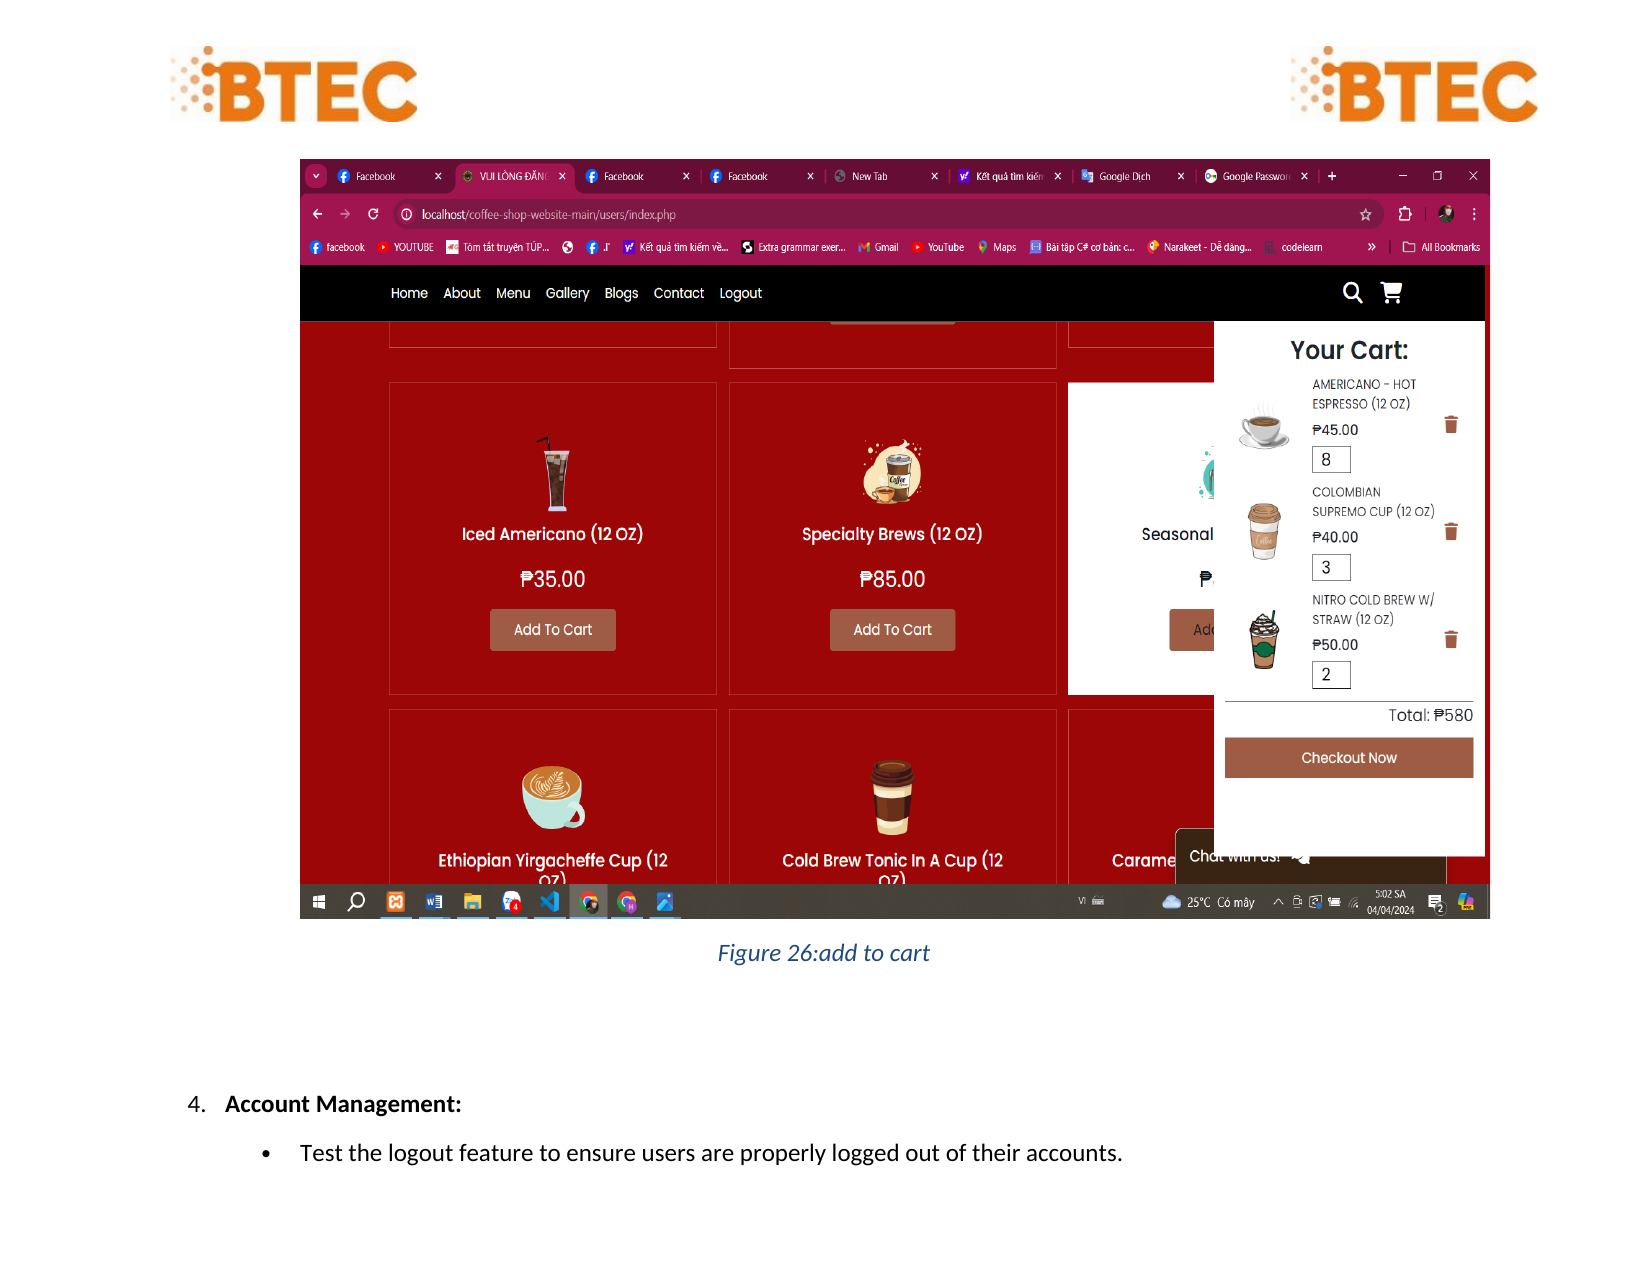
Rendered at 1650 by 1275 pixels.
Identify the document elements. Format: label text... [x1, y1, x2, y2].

picture [1290, 46, 1538, 122]
picture [170, 46, 418, 122]
text Figure 26:add to cart [150, 937, 1500, 968]
list Test the logout feature to ensure users are properly logged out of their accounts. [262, 1137, 1500, 1168]
list Account Management: [187, 1088, 1500, 1118]
picture [300, 159, 1491, 919]
